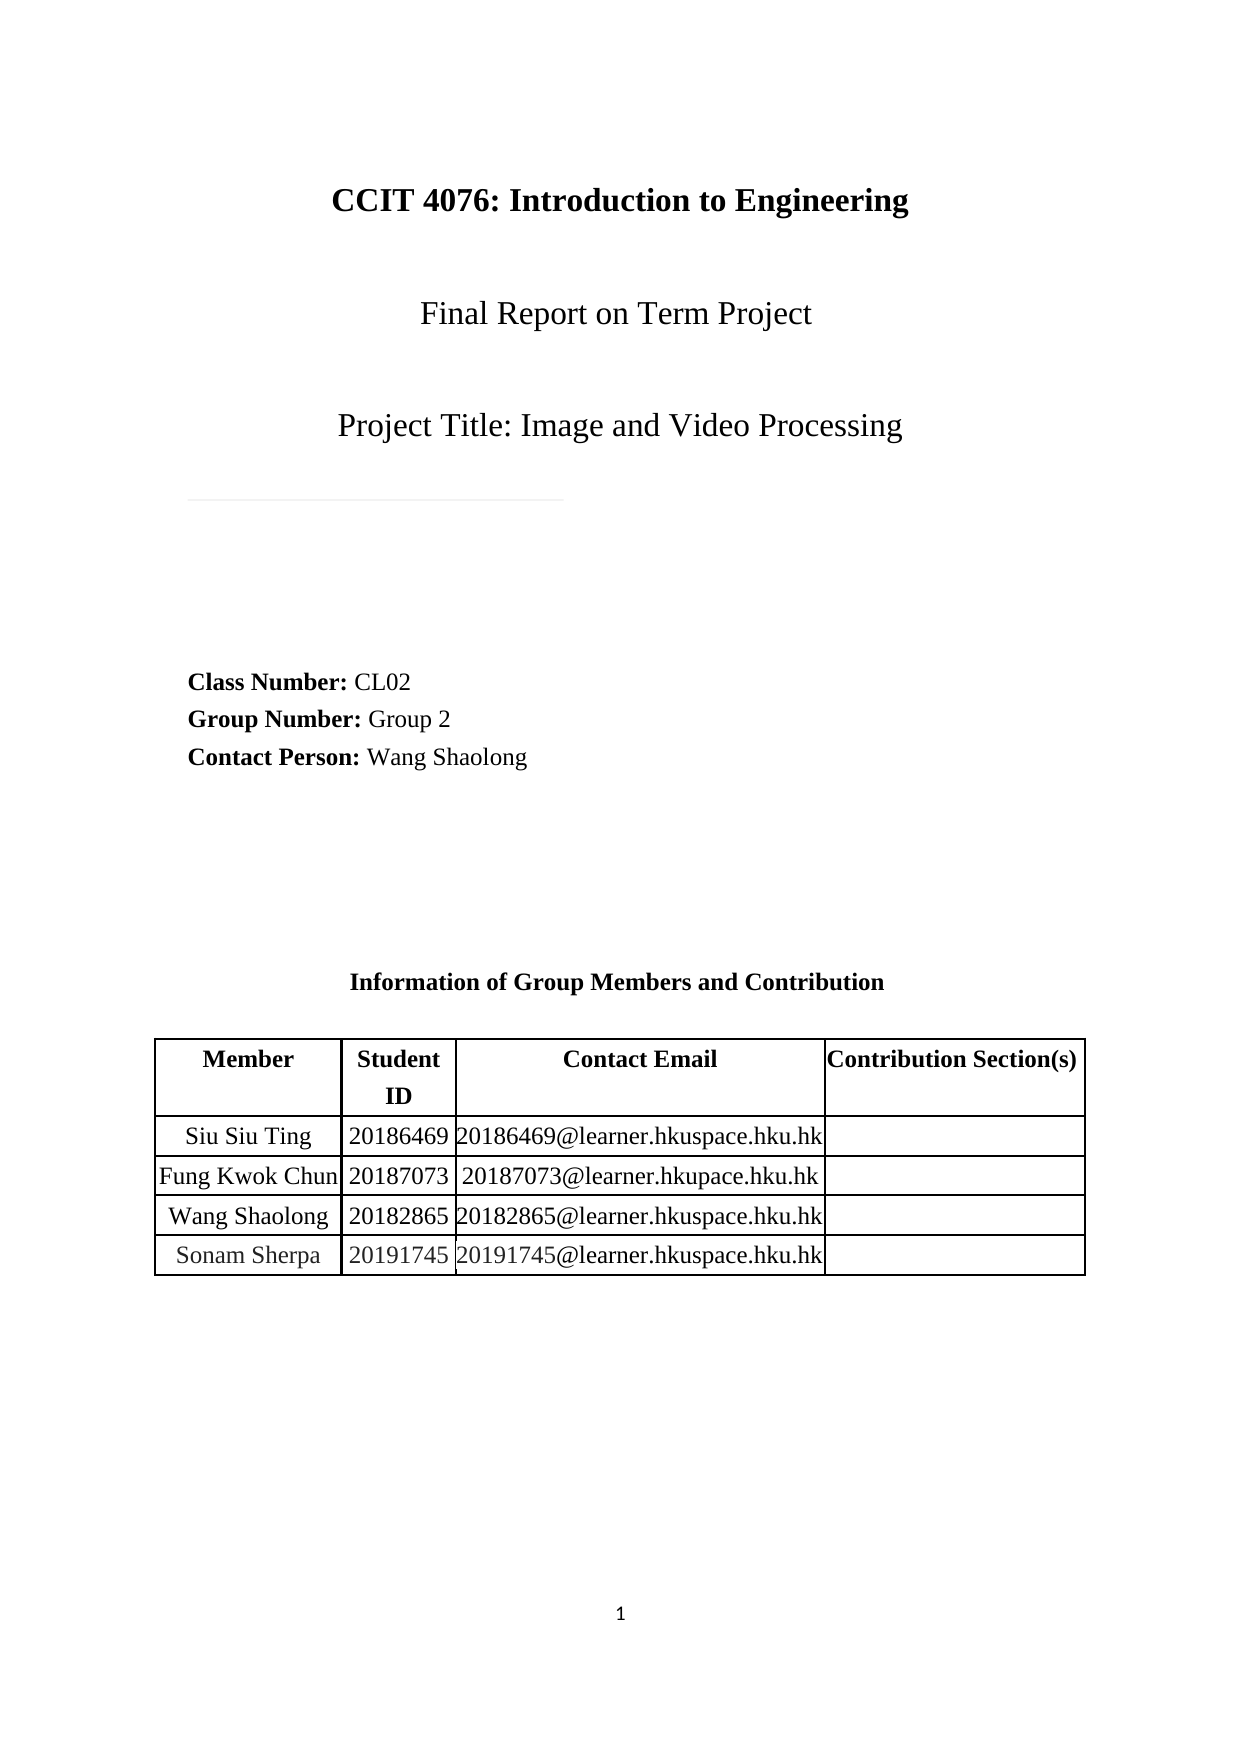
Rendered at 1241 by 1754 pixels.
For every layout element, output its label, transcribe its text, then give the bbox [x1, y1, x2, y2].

table_cell Wang Shaolong [156, 1196, 340, 1234]
table_cell 20191745@learner.hkuspace.hku.hk [457, 1236, 824, 1274]
table_cell [826, 1157, 1084, 1194]
table_cell 20186469@learner.hkuspace.hku.hk [457, 1117, 824, 1154]
table_header Contribution Section(s) [826, 1040, 1084, 1115]
table_cell 20187073@learner.hkupace.hku.hk [457, 1157, 824, 1194]
text Final Report on Term Project [187, 275, 1053, 350]
table_cell 20182865 [343, 1196, 455, 1234]
table_header Contact Email [457, 1040, 824, 1115]
table_cell [826, 1117, 1084, 1154]
text Group Number: Group 2 [187, 700, 1053, 737]
table_cell Sonam Sherpa [156, 1236, 340, 1274]
table_cell 20186469 [343, 1117, 455, 1154]
text Contact Person: Wang Shaolong [187, 737, 1053, 850]
text Project Title: Image and Video Processing [187, 387, 1053, 462]
text Class Number: CL02 [187, 662, 1053, 700]
table_cell Fung Kwok Chun [156, 1157, 340, 1194]
table_cell 20187073 [343, 1157, 455, 1194]
table_header Student ID [343, 1040, 455, 1115]
text CCIT 4076: Introduction to Engineering [187, 162, 1053, 237]
table_header Member [156, 1040, 340, 1115]
table_cell 20182865@learner.hkuspace.hku.hk [457, 1196, 824, 1234]
text Information of Group Members and Contribution [187, 962, 1053, 1000]
table_cell [826, 1236, 1084, 1274]
table_cell [826, 1196, 1084, 1234]
table_cell 20191745 [343, 1236, 455, 1274]
table_cell Siu Siu Ting [156, 1117, 340, 1154]
